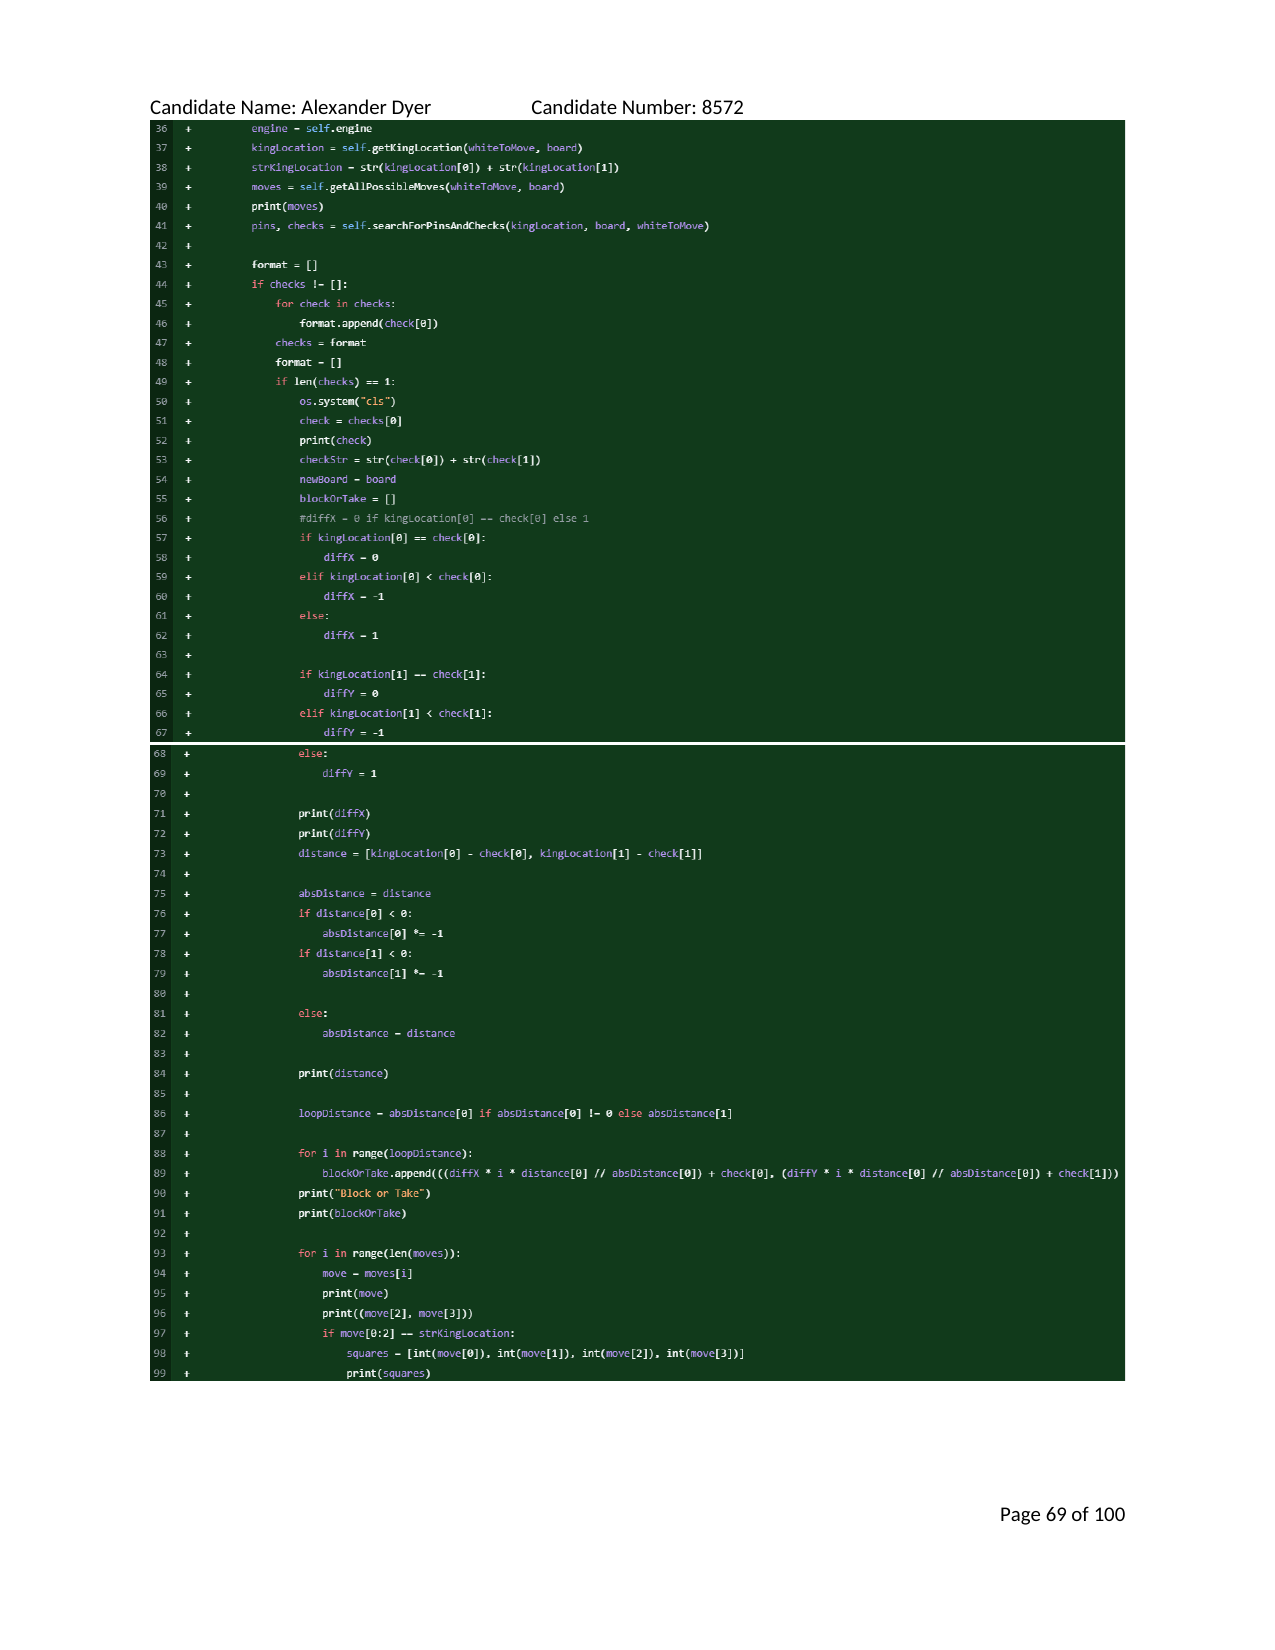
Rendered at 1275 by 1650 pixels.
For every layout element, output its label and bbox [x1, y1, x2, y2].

picture [150, 120, 1125, 742]
picture [150, 745, 1125, 1381]
